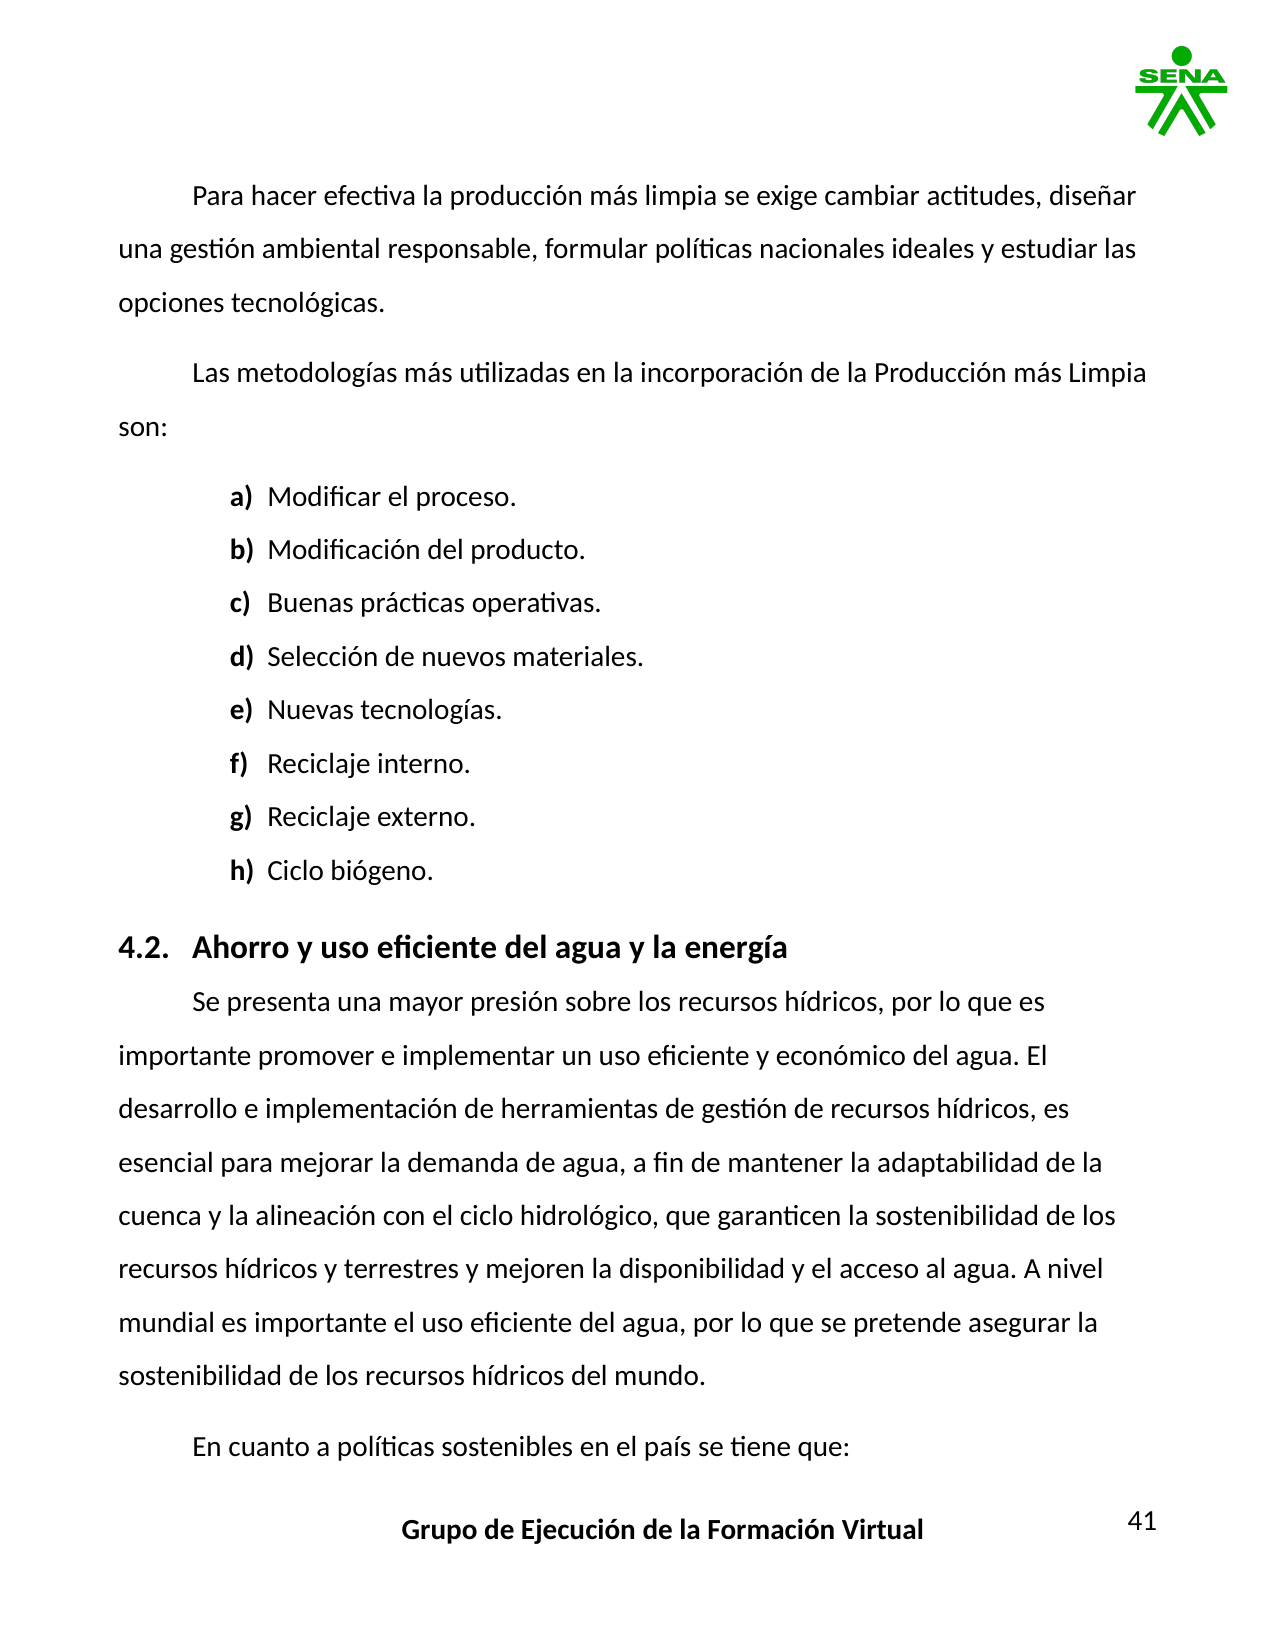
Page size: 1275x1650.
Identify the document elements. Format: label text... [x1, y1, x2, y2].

picture [1135, 46, 1228, 136]
list Modificación del producto. [229, 531, 1157, 567]
list Selección de nuevos materiales. [229, 638, 1157, 674]
list Buenas prácticas operativas. [229, 584, 1157, 620]
text Para hacer efectiva la producción más limpia se exige cambiar actitudes, diseñar una gestión ambiental responsable, formular políticas nacionales ideales y estudiar las opciones tecnológicas. [118, 177, 1157, 320]
text En cuanto a políticas sostenibles en el país se tiene que: [118, 1428, 1157, 1463]
subtitle Ahorro y uso eficiente del agua y la energía [118, 926, 1157, 967]
list Modificar el proceso. [229, 478, 1157, 513]
list Reciclaje externo. [229, 798, 1157, 834]
text Las metodologías más utilizadas en la incorporación de la Producción más Limpia son: [118, 354, 1157, 443]
list Nuevas tecnologías. [229, 691, 1157, 727]
list Reciclaje interno. [229, 745, 1157, 781]
list Ciclo biógeno. [229, 852, 1157, 887]
text Se presenta una mayor presión sobre los recursos hídricos, por lo que es importante promover e implementar un uso eficiente y económico del agua. El desarrollo e implementación de herramientas de gestión de recursos hídricos, es esencial para mejorar la demanda de agua, a fin de mantener la adaptabilidad de la cuenca y la alineación con el ciclo hidrológico, que garanticen la sostenibilidad de los recursos hídricos y terrestres y mejoren la disponibilidad y el acceso al agua. A nivel mundial es importante el uso eficiente del agua, por lo que se pretende asegurar la sostenibilidad de los recursos hídricos del mundo. [118, 983, 1157, 1393]
